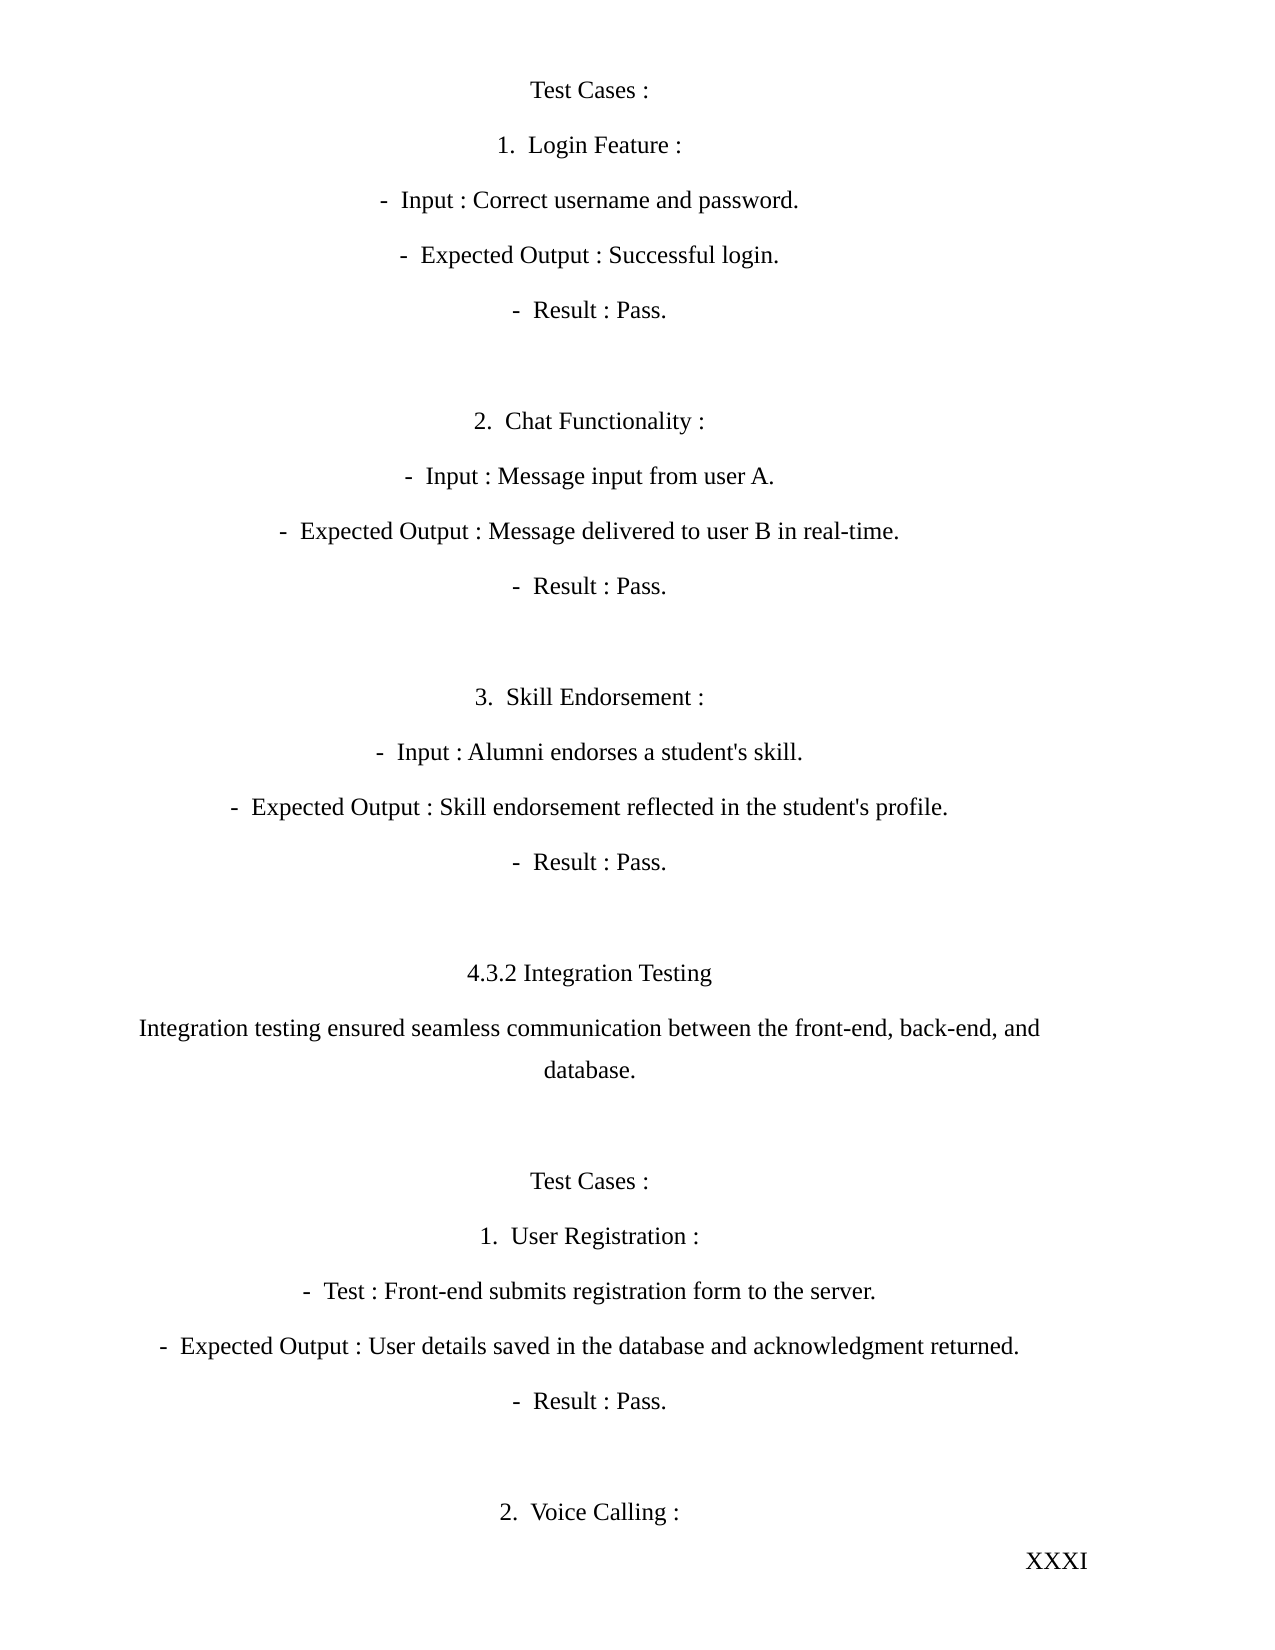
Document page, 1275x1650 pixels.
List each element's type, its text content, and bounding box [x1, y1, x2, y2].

text 1. Login Feature : [97, 130, 1082, 159]
text Test Cases : [97, 75, 1082, 104]
list Result : Pass. [97, 847, 1082, 876]
list Input : Message input from user A. [97, 461, 1082, 490]
list Input : Alumni endorses a student's skill. [97, 737, 1082, 766]
text 3. Skill Endorsement : [97, 682, 1082, 711]
list Expected Output : Skill endorsement reflected in the student's profile. [97, 792, 1082, 821]
text 1. User Registration : [97, 1221, 1082, 1250]
text Integration testing ensured seamless communication between the front-end, back-end, and database. [97, 1013, 1082, 1084]
text Test Cases : [97, 1166, 1082, 1194]
list Expected Output : Successful login. [97, 240, 1082, 269]
list Result : Pass. [97, 295, 1082, 324]
list Result : Pass. [97, 1386, 1082, 1415]
text 2. Chat Functionality : [97, 406, 1082, 435]
list Result : Pass. [97, 571, 1082, 600]
list Expected Output : User details saved in the database and acknowledgment returned. [97, 1331, 1082, 1360]
text 2. Voice Calling : [97, 1497, 1082, 1525]
list Input : Correct username and password. [97, 185, 1082, 214]
text 4.3.2 Integration Testing [97, 958, 1082, 986]
list Test : Front-end submits registration form to the server. [97, 1276, 1082, 1305]
list Expected Output : Message delivered to user B in real-time. [97, 516, 1082, 545]
